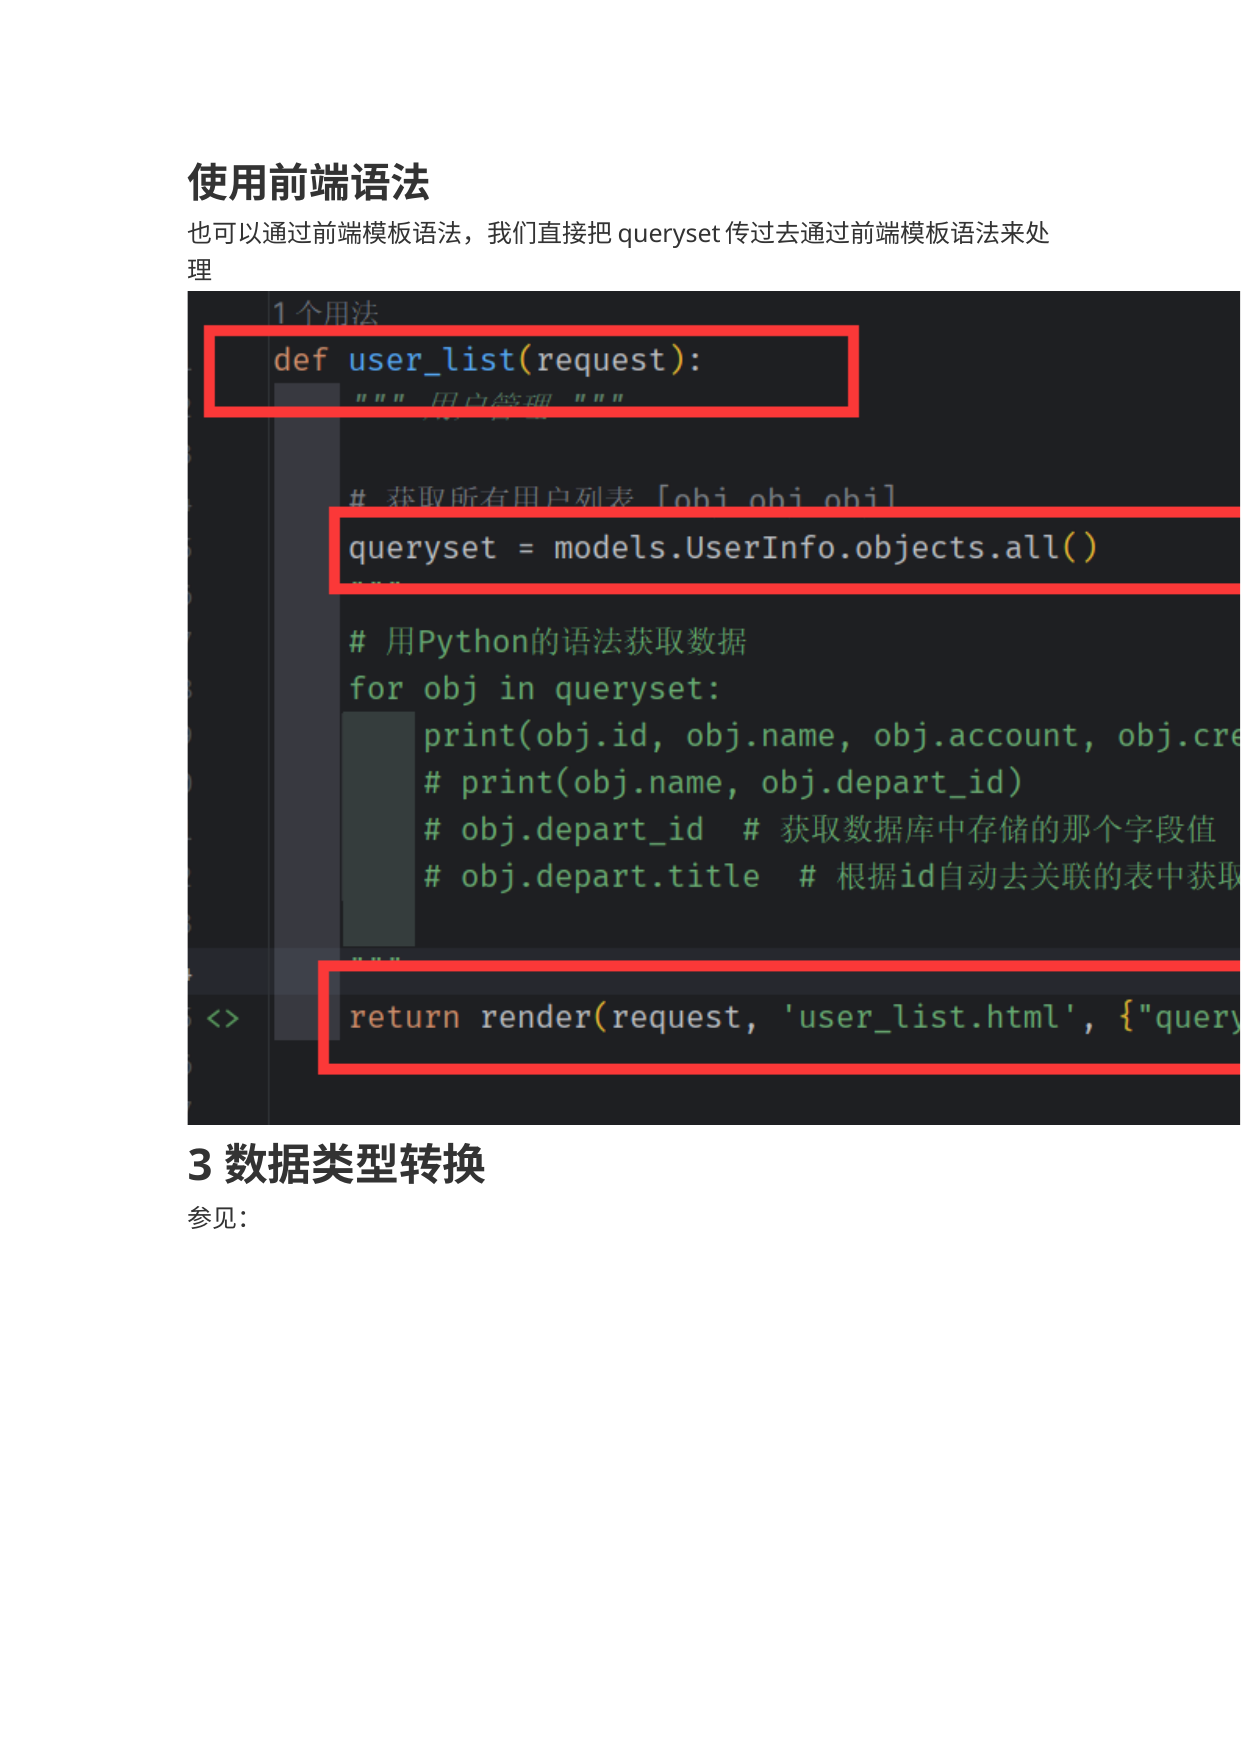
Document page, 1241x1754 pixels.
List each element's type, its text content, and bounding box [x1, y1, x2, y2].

text 也可以通过前端模板语法，我们直接把queryset传过去通过前端模板语法来处理 [187, 214, 1053, 286]
text 使用前端语法 [187, 150, 1053, 209]
picture [187, 291, 1241, 1125]
text 3 数据类型转换 [187, 1129, 1053, 1193]
text 参见： [187, 1198, 1053, 1234]
